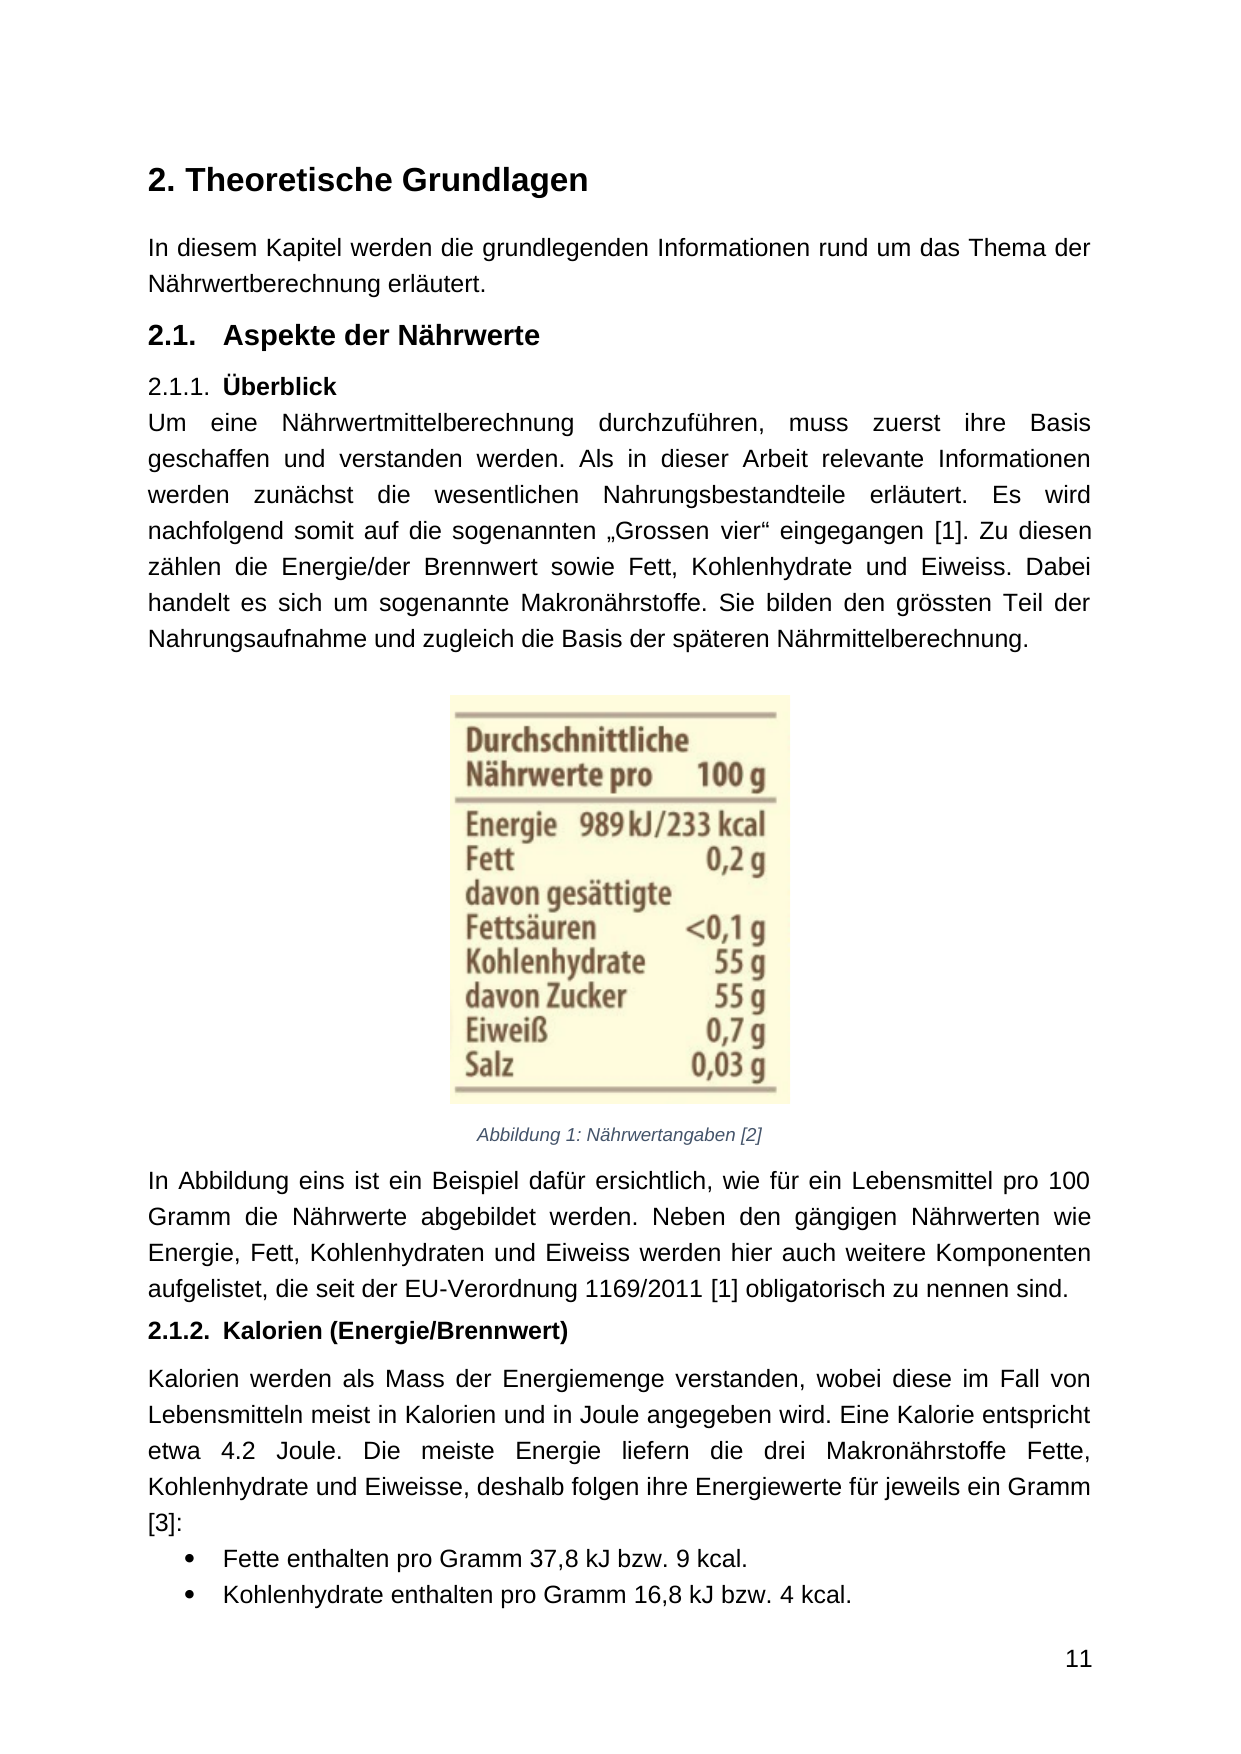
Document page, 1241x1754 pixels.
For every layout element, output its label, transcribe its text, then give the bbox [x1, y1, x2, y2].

text In diesem Kapitel werden die grundlegenden Informationen rund um das Thema der Nährwertberechnung erläutert. [148, 233, 1092, 298]
list Überblick [148, 372, 1092, 401]
picture [450, 695, 791, 1104]
text Kalorien werden als Mass der Energiemenge verstanden, wobei diese im Fall von Lebensmitteln meist in Kalorien und in Joule angegeben wird. Eine Kalorie entspricht etwa 4.2 Joule. Die meiste Energie liefern die drei Makronährstoffe Fette, Kohlenhydrate und Eiweisse, deshalb folgen ihre Energiewerte für jeweils ein Gramm : [148, 1364, 1092, 1537]
subtitle Kalorien (Energie/Brennwert) [148, 1316, 1092, 1344]
subtitle Theoretische Grundlagen [148, 160, 1092, 199]
list Fette enthalten pro Gramm 37,8 kJ bzw. 9 kcal. [185, 1544, 1092, 1573]
list Kohlenhydrate enthalten pro Gramm 16,8 kJ bzw. 4 kcal. [185, 1580, 1092, 1609]
text In Abbildung eins ist ein Beispiel dafür ersichtlich, wie für ein Lebensmittel pro 100 Gramm die Nährwerte abgebildet werden. Neben den gängigen Nährwerten wie Energie, Fett, Kohlenhydraten und Eiweiss werden hier auch weitere Komponenten aufgelistet, die seit der EU-Verordnung 1169/2011 obligatorisch zu nennen sind. [148, 1166, 1092, 1302]
text Um eine Nährwertmittelberechnung durchzuführen, muss zuerst ihre Basis geschaffen und verstanden werden. Als in dieser Arbeit relevante Informationen werden zunächst die wesentlichen Nahrungsbestandteile erläutert. Es wird nachfolgend somit auf die sogenannten „Grossen vier“ eingegangen . Zu diesen zählen die Energie/der Brennwert sowie Fett, Kohlenhydrate und Eiweiss. Dabei handelt es sich um sogenannte Makronährstoffe. Sie bilden den grössten Teil der Nahrungsaufnahme und zugleich die Basis der späteren Nährmittelberechnung. [148, 408, 1092, 652]
text Abbildung : Nährwertangaben [148, 1123, 1092, 1145]
subtitle Aspekte der Nährwerte [148, 318, 1092, 351]
